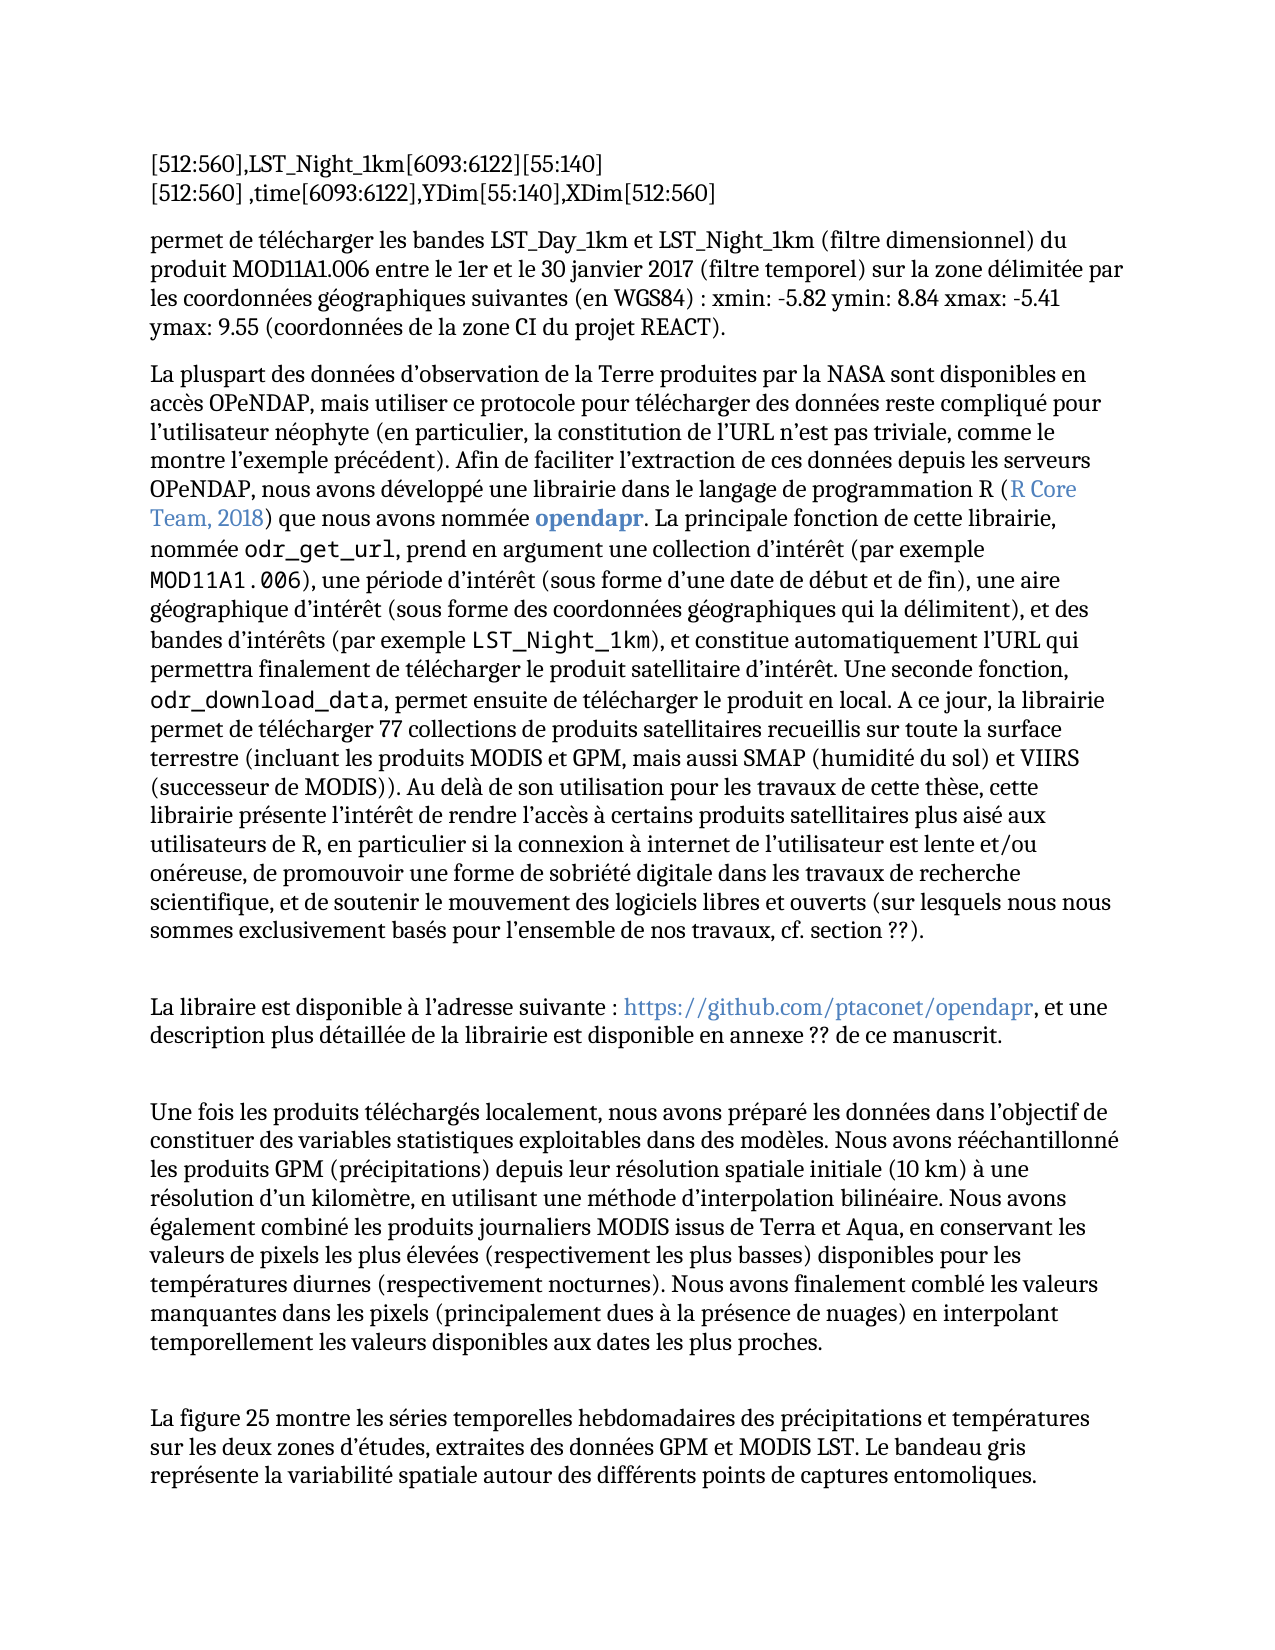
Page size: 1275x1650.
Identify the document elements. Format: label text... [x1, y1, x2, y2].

text Une fois les produits téléchargés localement, nous avons préparé les données dans l’objectif de constituer des variables statistiques exploitables dans des modèles. Nous avons rééchantillonné les produits GPM (précipitations) depuis leur résolution spatiale initiale (10 km) à une résolution d’un kilomètre, en utilisant une méthode d’interpolation bilinéaire. Nous avons également combiné les produits journaliers MODIS issus de Terra et Aqua, en conservant les valeurs de pixels les plus élevées (respectivement les plus basses) disponibles pour les températures diurnes (respectivement nocturnes). Nous avons finalement comblé les valeurs manquantes dans les pixels (principalement dues à la présence de nuages) en interpolant temporellement les valeurs disponibles aux dates les plus proches. [150, 1097, 1125, 1385]
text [150, 150, 1125, 207]
text permet de télécharger les bandes LST_Day_1km et LST_Night_1km (filtre dimensionnel) du produit MOD11A1.006 entre le 1er et le 30 janvier 2017 (filtre temporel) sur la zone délimitée par les coordonnées géographiques suivantes (en WGS84) : xmin: -5.82 ymin: 8.84 xmax: -5.41 ymax: 9.55 (coordonnées de la zone CI du projet REACT). [150, 226, 1125, 341]
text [150, 1404, 1125, 1490]
text La libraire est disponible à l’adresse suivante : https://github.com/ptaconet/opendapr, et une description plus détaillée de la librairie est disponible en annexe ?? de ce manuscrit. [150, 992, 1125, 1079]
text La pluspart des données d’observation de la Terre produites par la NASA sont disponibles en accès OPeNDAP, mais utiliser ce protocole pour télécharger des données reste compliqué pour l’utilisateur néophyte (en particulier, la constitution de l’URL n’est pas triviale, comme le montre l’exemple précédent). Afin de faciliter l’extraction de ces données depuis les serveurs OPeNDAP, nous avons développé une librairie dans le langage de programmation R (R Core Team, 2018) que nous avons nommée opendapr. La principale fonction de cette librairie, nommée odr_get_url, prend en argument une collection d’intérêt (par exemple MOD11A1.006), une période d’intérêt (sous forme d’une date de début et de fin), une aire géographique d’intérêt (sous forme des coordonnées géographiques qui la délimitent), et des bandes d’intérêts (par exemple LST_Night_1km), et constitue automatiquement l’URL qui permettra finalement de télécharger le produit satellitaire d’intérêt. Une seconde fonction, odr_download_data, permet ensuite de télécharger le produit en local. A ce jour, la librairie permet de télécharger 77 collections de produits satellitaires recueillis sur toute la surface terrestre (incluant les produits MODIS et GPM, mais aussi SMAP (humidité du sol) et VIIRS (successeur de MODIS)). Au delà de son utilisation pour les travaux de cette thèse, cette librairie présente l’intérêt de rendre l’accès à certains produits satellitaires plus aisé aux utilisateurs de R, en particulier si la connexion à internet de l’utilisateur est lente et/ou onéreuse, de promouvoir une forme de sobriété digitale dans les travaux de recherche scientifique, et de soutenir le mouvement des logiciels libres et ouverts (sur lesquels nous nous sommes exclusivement basés pour l’ensemble de nos travaux, cf. section ??). [150, 360, 1125, 974]
